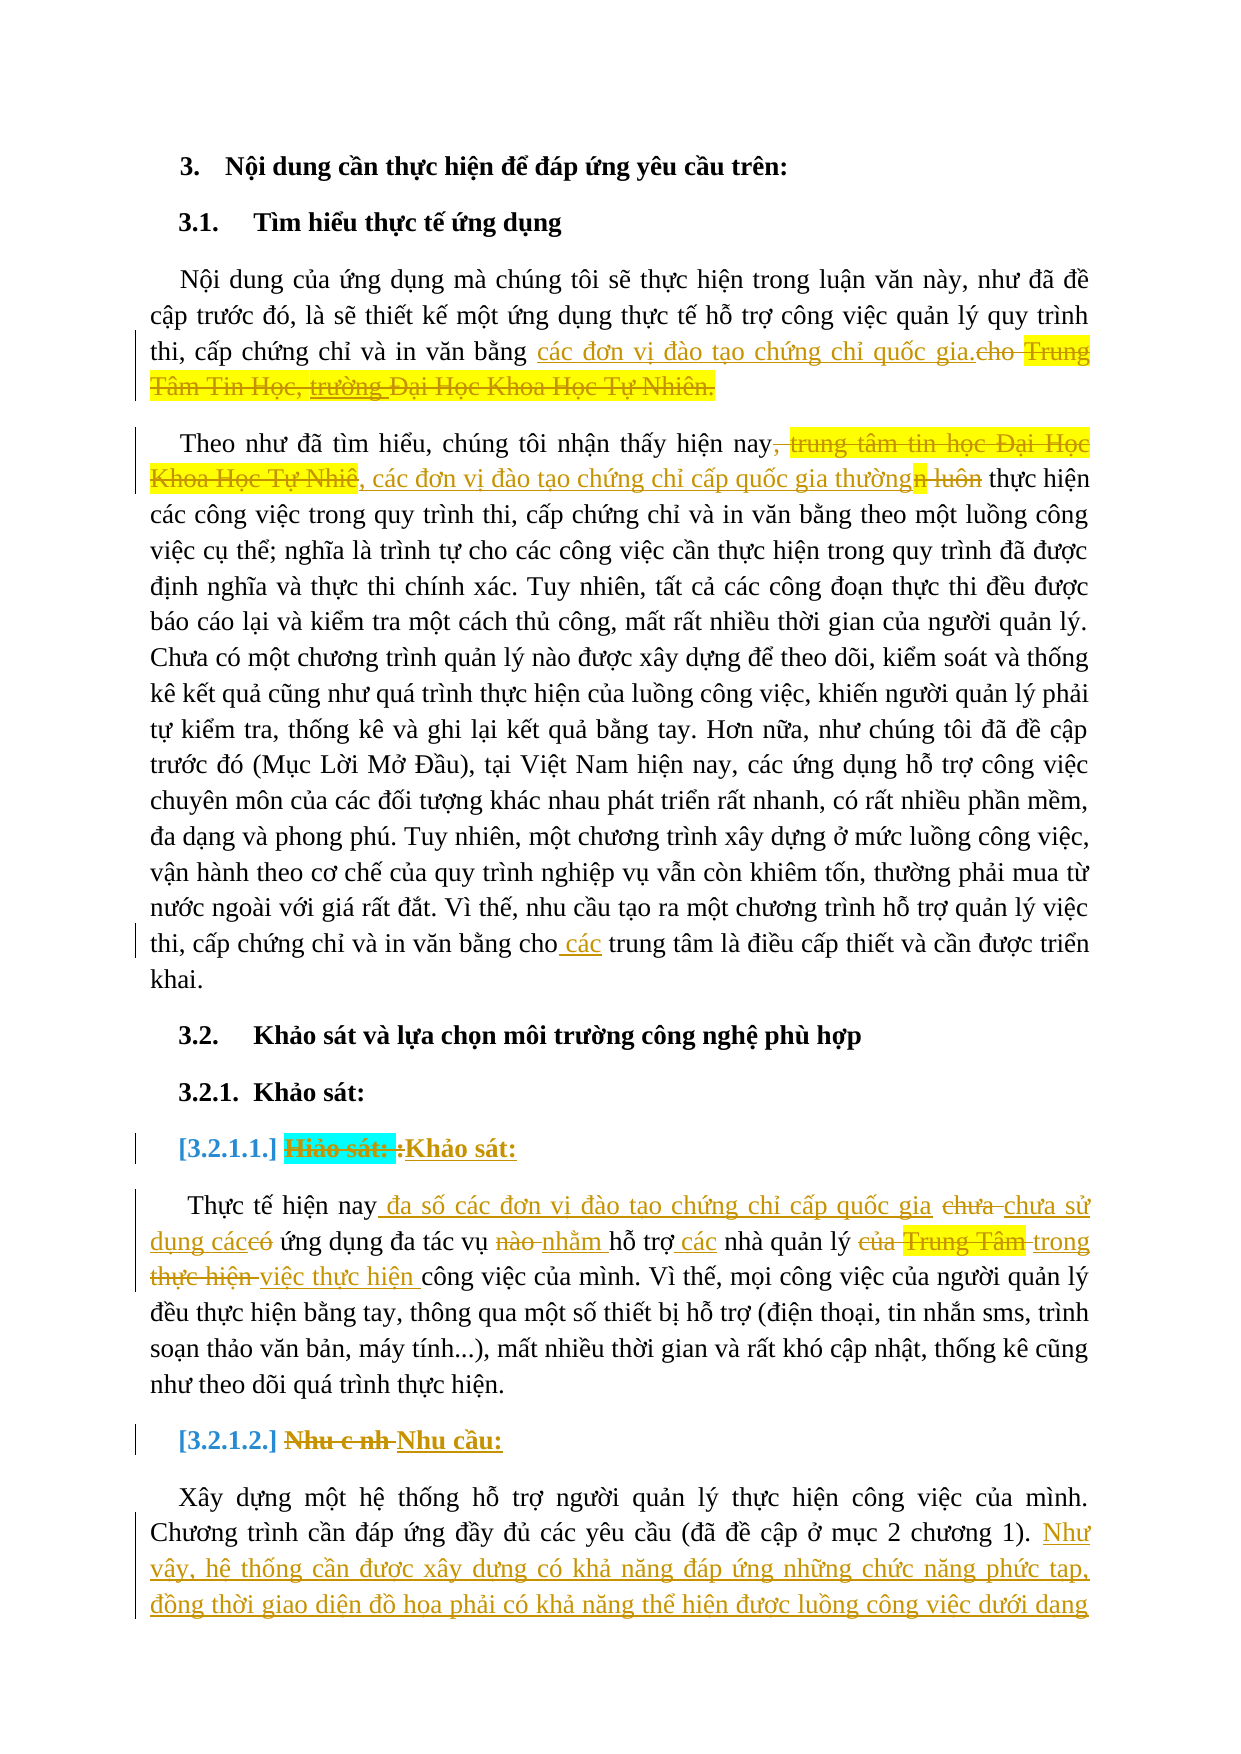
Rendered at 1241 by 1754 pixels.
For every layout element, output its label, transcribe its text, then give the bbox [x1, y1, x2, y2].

text Thực tế hiện nay ứng dụng đa tác vụ hỗ trợ nhà quản lý công việc của mình. Vì thế, mọi công việc của người quản lý đều thực hiện bằng tay, thông qua một số thiết bị hỗ trợ (điện thoại, tin nhắn sms, trình soạn thảo văn bản, máy tính...), mất nhiều thời gian và rất khó cập nhật, thống kê cũng như theo dõi quá trình thực hiện. [150, 1189, 1090, 1399]
text Nội dung của ứng dụng mà chúng tôi sẽ thực hiện trong luận văn này, như đã đề cập trước đó, là sẽ thiết kế một ứng dụng thực tế hỗ trợ công việc quản lý quy trình thi, cấp chứng chỉ và in văn bằng [150, 263, 1090, 401]
subtitle Nội dung cần thực hiện để đáp ứng yêu cầu trên: [179, 150, 1090, 181]
subtitle Khảo sát: [178, 1076, 1090, 1107]
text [150, 1581, 1090, 1619]
subtitle Tìm hiểu thực tế ứng dụng [178, 207, 1090, 238]
subtitle Khảo sát và lựa chọn môi trường công nghệ phù hợp [178, 1019, 1090, 1051]
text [150, 1481, 1090, 1579]
text Theo như đã tìm hiểu, chúng tôi nhận thấy hiện nay thực hiện các công việc trong quy trình thi, cấp chứng chỉ và in văn bằng theo một luồng công việc cụ thể; nghĩa là trình tự cho các công việc cần thực hiện trong quy trình đã được định nghĩa và thực thi chính xác. Tuy nhiên, tất cả các công đoạn thực thi đều được báo cáo lại và kiểm tra một cách thủ công, mất rất nhiều thời gian của người quản lý. Chưa có một chương trình quản lý nào được xây dựng để theo dõi, kiểm soát và thống kê kết quả cũng như quá trình thực hiện của luồng công việc, khiến người quản lý phải tự kiểm tra, thống kê và ghi lại kết quả bằng tay. Hơn nữa, như chúng tôi đã đề cập trước đó (Mục Lời Mở Đầu), tại Việt Nam hiện nay, các ứng dụng hỗ trợ công việc chuyên môn của các đối tượng khác nhau phát triển rất nhanh, có rất nhiều phần mềm, đa dạng và phong phú. Tuy nhiên, một chương trình xây dựng ở mức luồng công việc, vận hành theo cơ chế của quy trình nghiệp vụ vẫn còn khiêm tốn, thường phải mua từ nước ngoài với giá rất đắt. Vì thế, nhu cầu tạo ra một chương trình hỗ trợ quản lý việc thi, cấp chứng chỉ và in văn bằng cho trung tâm là điều cấp thiết và cần được triển khai. [150, 427, 1090, 994]
